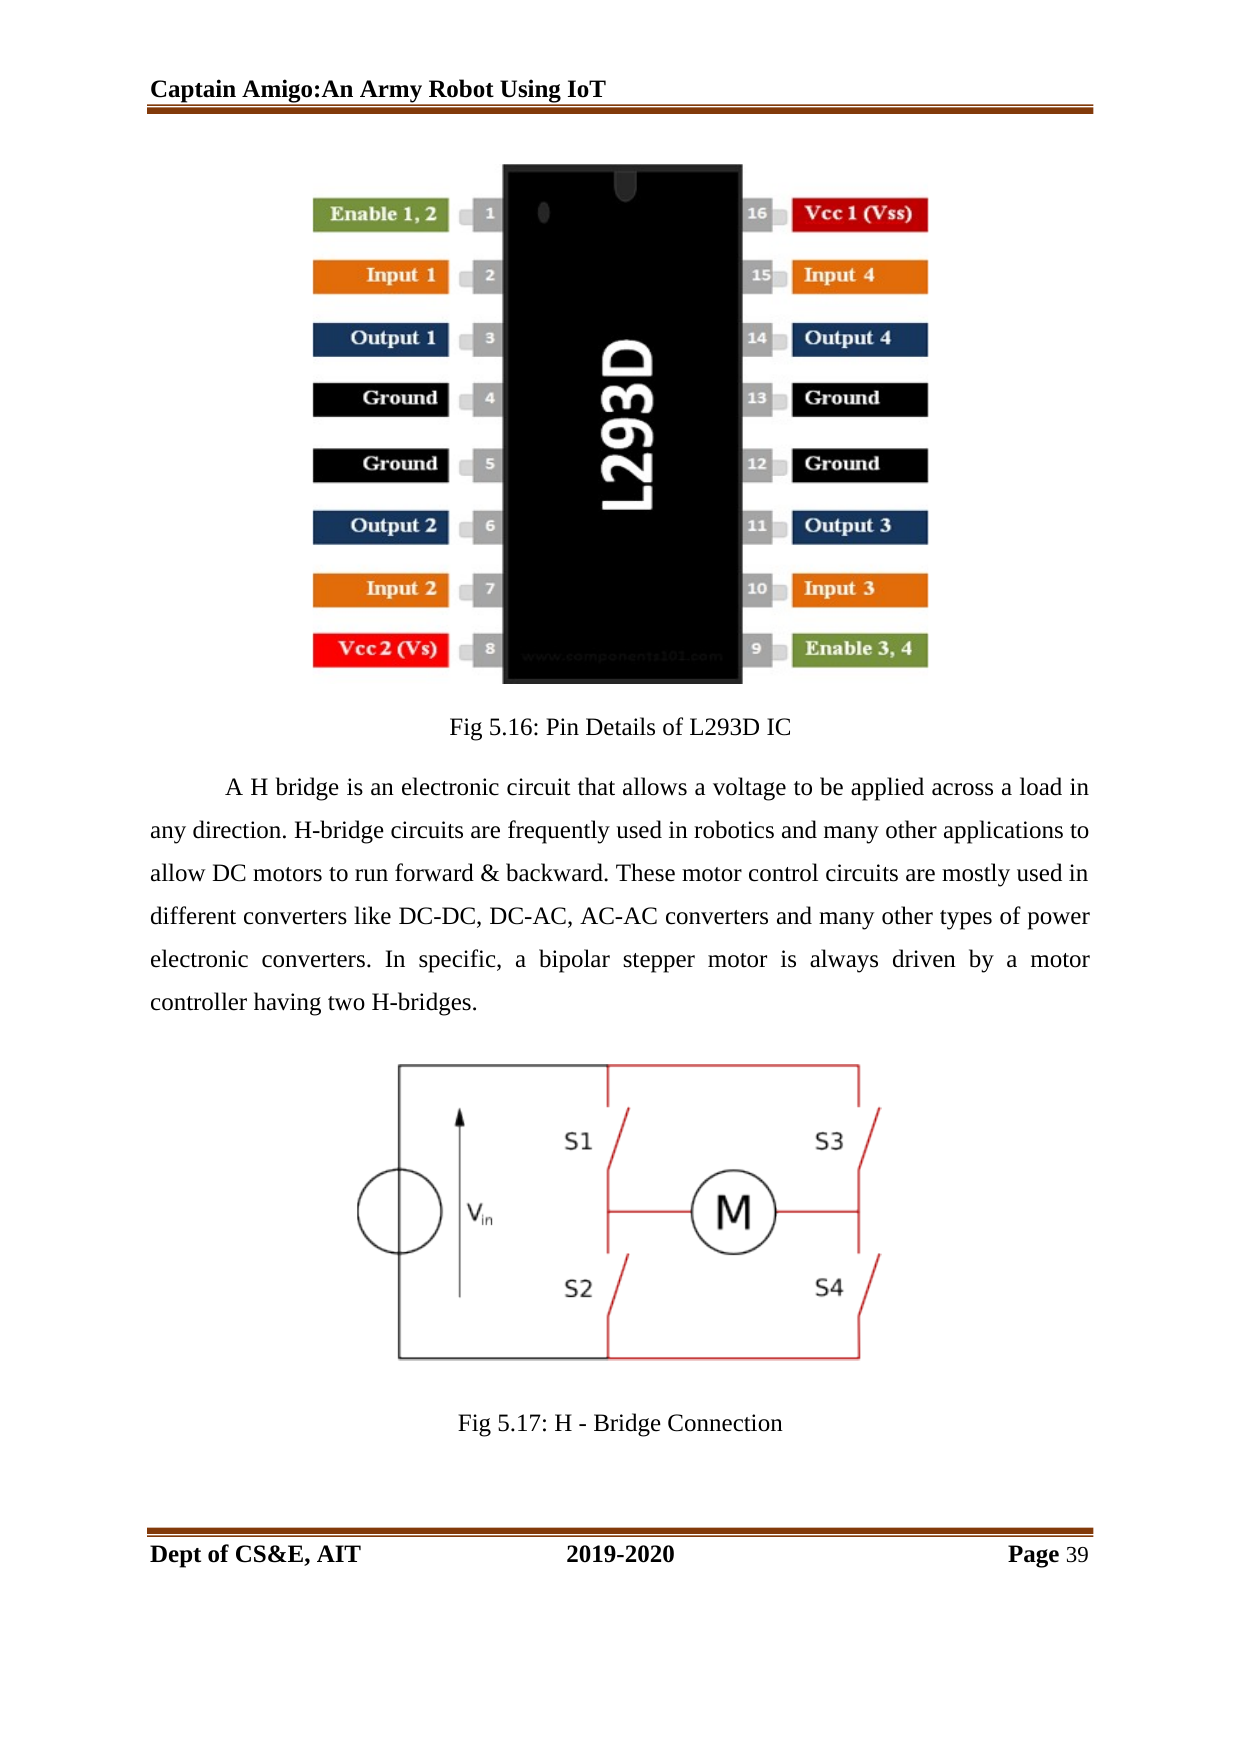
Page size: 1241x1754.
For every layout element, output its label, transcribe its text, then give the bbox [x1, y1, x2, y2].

picture [357, 1064, 882, 1361]
text Fig 5.16: Pin Details of L293D IC [79, 712, 1161, 741]
text A H bridge is an electronic circuit that allows a voltage to be applied across a load in any direction. H-bridge circuits are frequently used in robotics and many other applications to allow DC motors to run forward & backward. These motor control circuits are mostly used in different converters like DC-DC, DC-AC, AC-AC converters and many other types of power electronic converters. In specific, a bipolar stepper motor is always driven by a motor controller having two H-bridges. [150, 772, 1090, 1016]
picture [312, 164, 929, 684]
text Fig 5.17: H - Bridge Connection [79, 1408, 1161, 1436]
